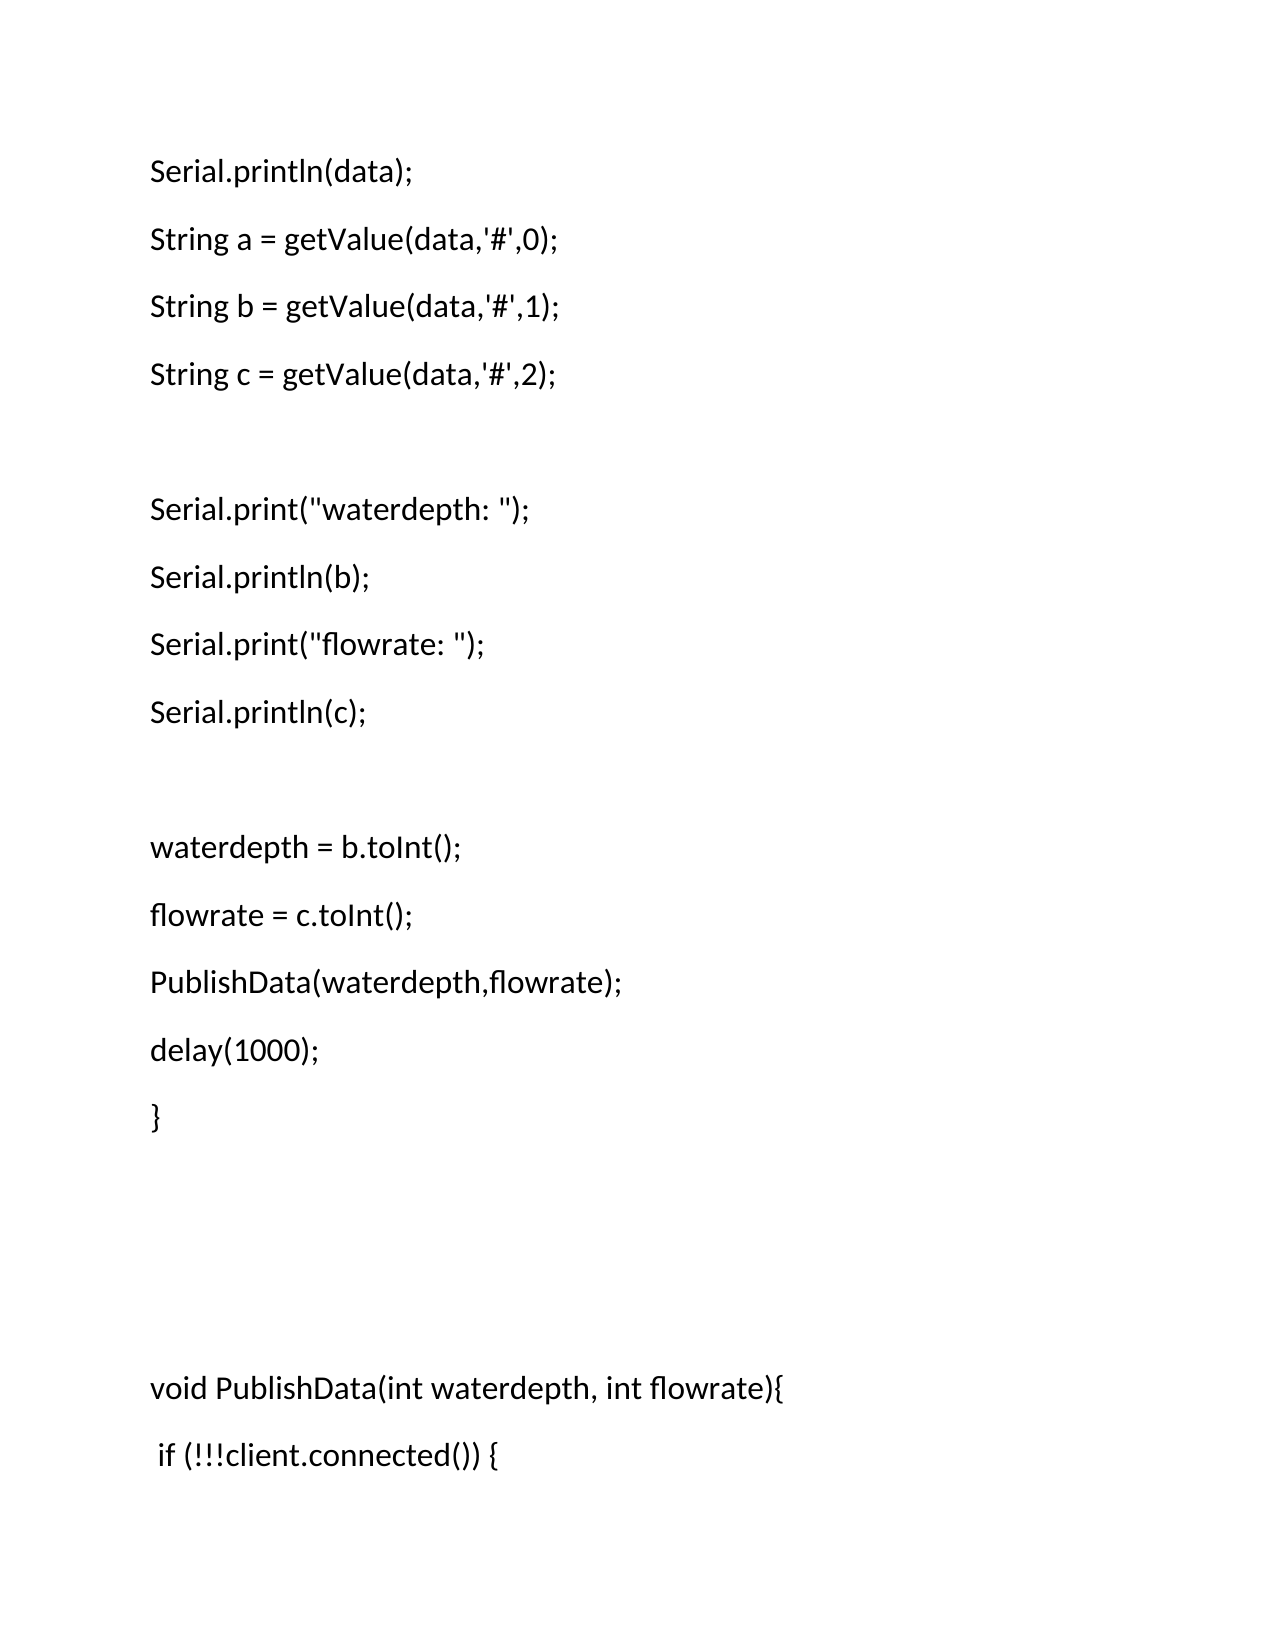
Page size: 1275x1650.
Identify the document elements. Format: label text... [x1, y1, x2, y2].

text Serial.println(b); [150, 556, 1125, 596]
text } [150, 1096, 1125, 1137]
text Serial.println(c); [150, 691, 1125, 732]
text PublishData(waterdepth,flowrate); [150, 961, 1125, 1002]
text waterdepth = b.toInt(); [150, 826, 1125, 867]
text if (!!!client.connected()) { [150, 1434, 1125, 1475]
text String c = getValue(data,'#',2); [150, 353, 1125, 393]
text void PublishData(int waterdepth, int flowrate){ [150, 1367, 1125, 1408]
text flowrate = c.toInt(); [150, 894, 1125, 934]
text Serial.print("flowrate: "); [150, 623, 1125, 664]
text String b = getValue(data,'#',1); [150, 285, 1125, 326]
text Serial.println(data); [150, 150, 1125, 191]
text String a = getValue(data,'#',0); [150, 218, 1125, 258]
text delay(1000); [150, 1029, 1125, 1069]
text Serial.print("waterdepth: "); [150, 488, 1125, 529]
